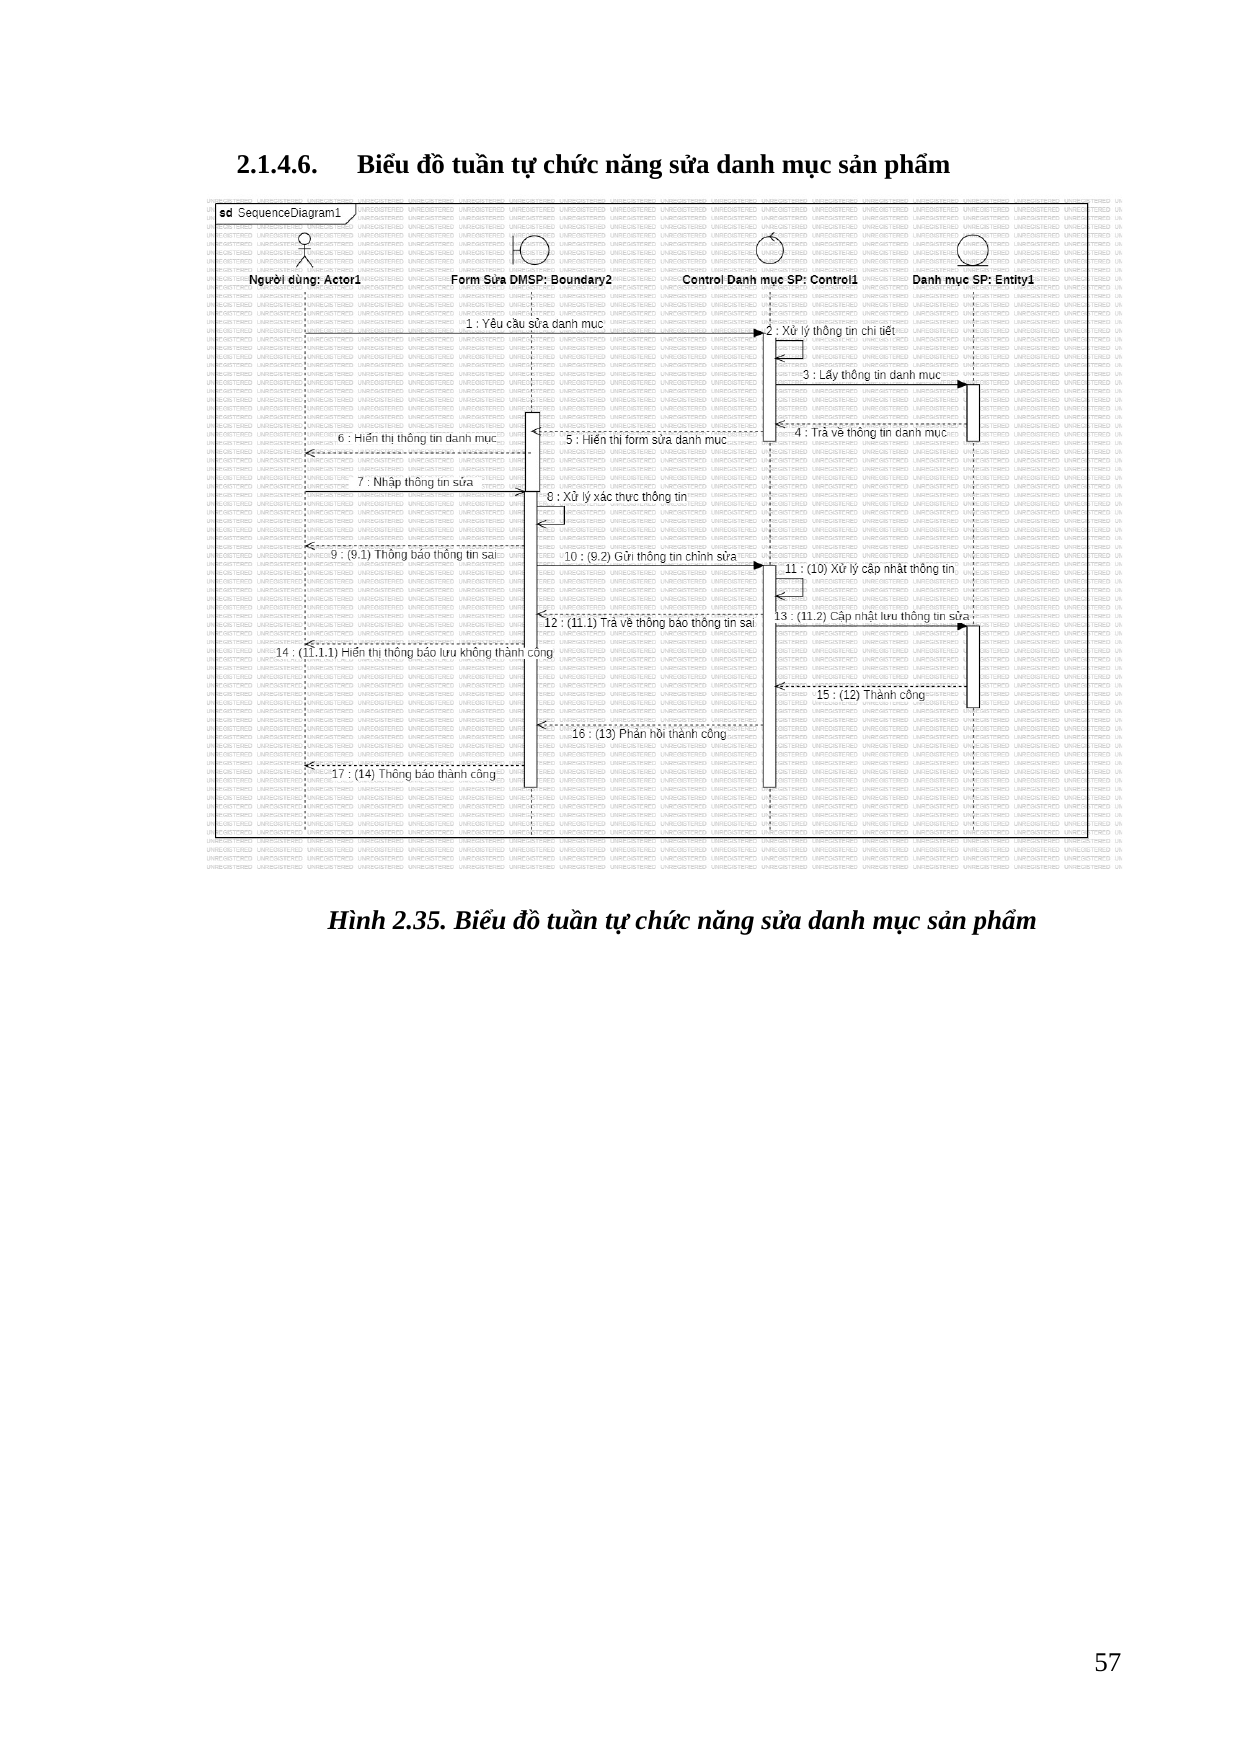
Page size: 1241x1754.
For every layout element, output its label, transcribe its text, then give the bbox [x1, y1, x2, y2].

text Hình 2.35. Biểu đồ tuần tự chức năng sửa danh mục sản phẩm [244, 904, 1122, 936]
subtitle Biểu đồ tuần tự chức năng sửa danh mục sản phẩm [236, 148, 1122, 179]
picture [206, 194, 1123, 873]
